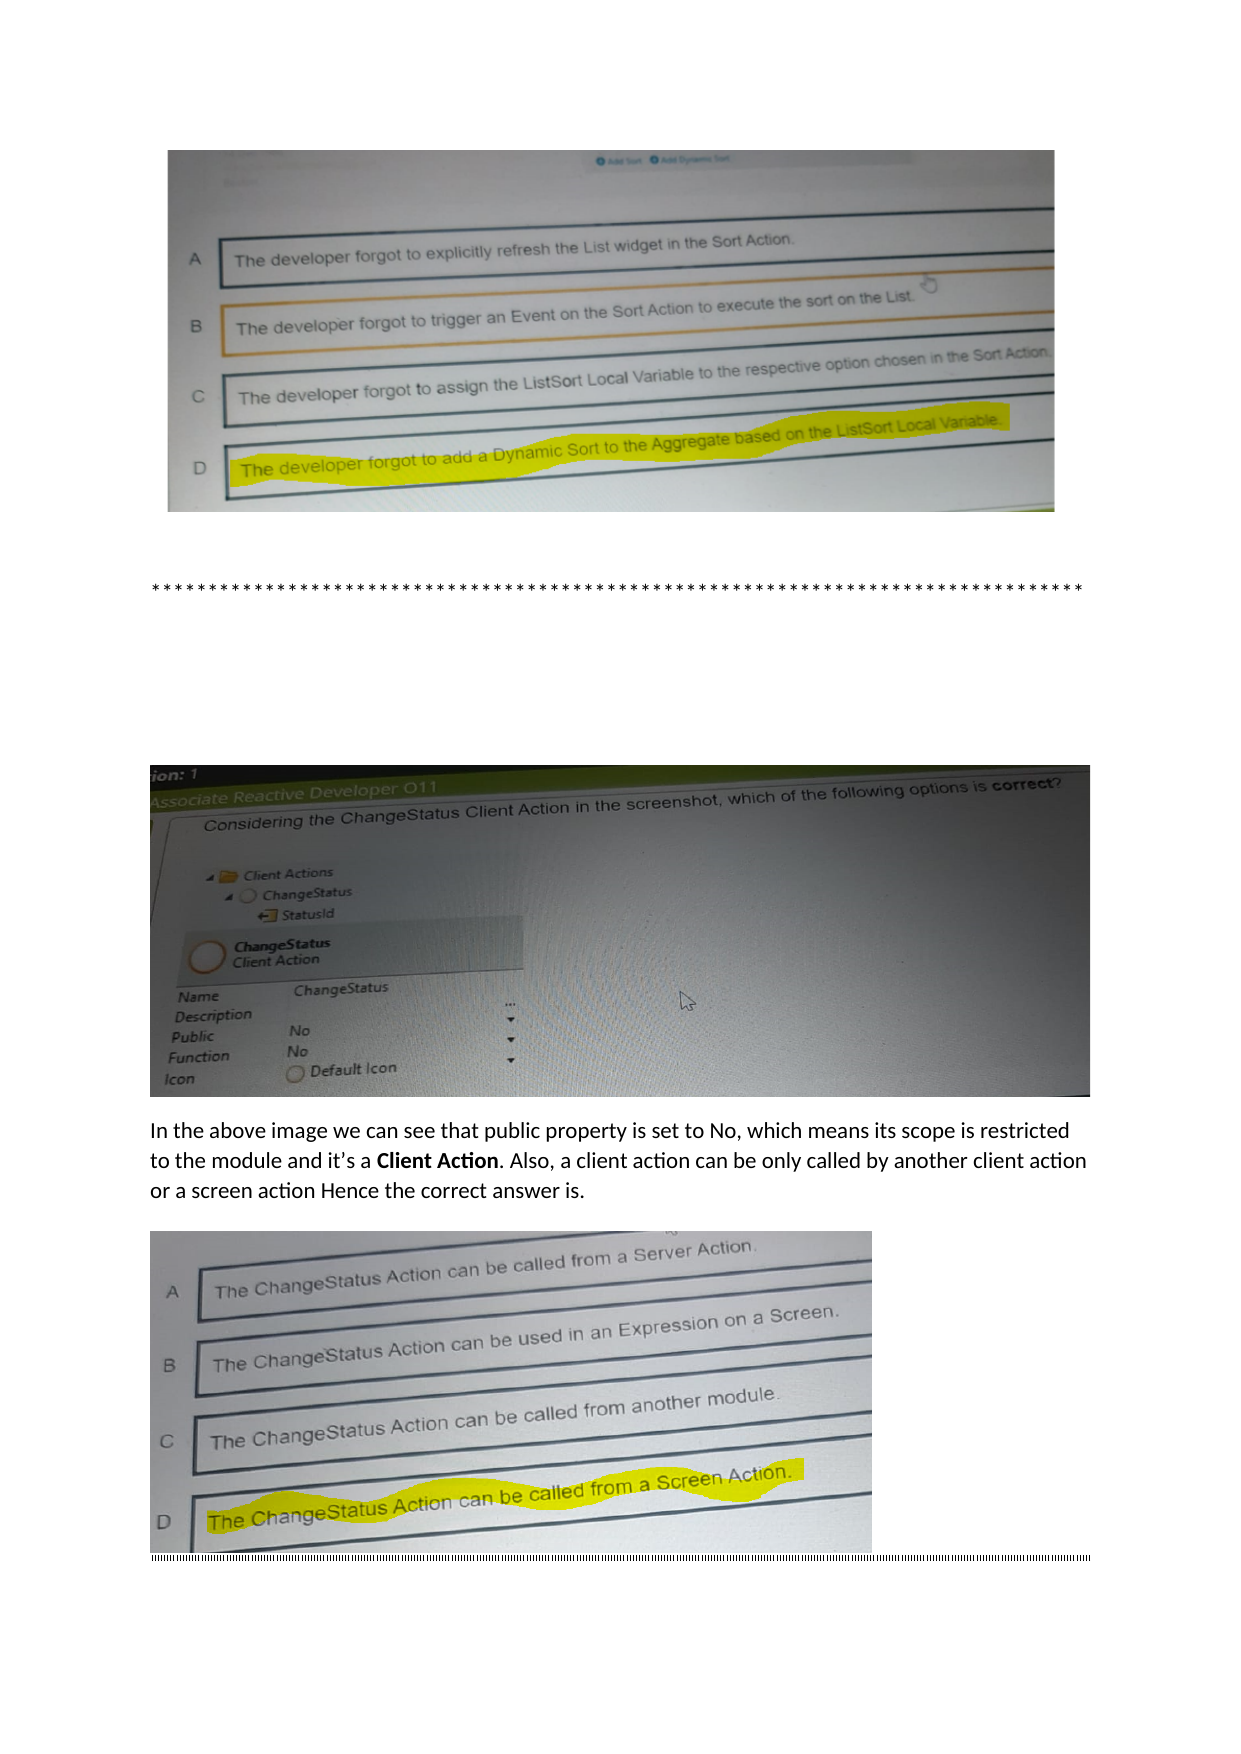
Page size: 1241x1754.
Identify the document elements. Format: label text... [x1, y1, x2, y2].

text ********************************************************************************** [150, 578, 1090, 606]
picture [150, 765, 1091, 1097]
picture [150, 1223, 872, 1553]
text In the above image we can see that public property is set to No, which means its scope is restricted to the module and it’s a Client Action. Also, a client action can be only called by another client action or a screen action Hence the correct answer is. [150, 1116, 1090, 1204]
picture [150, 150, 1091, 512]
